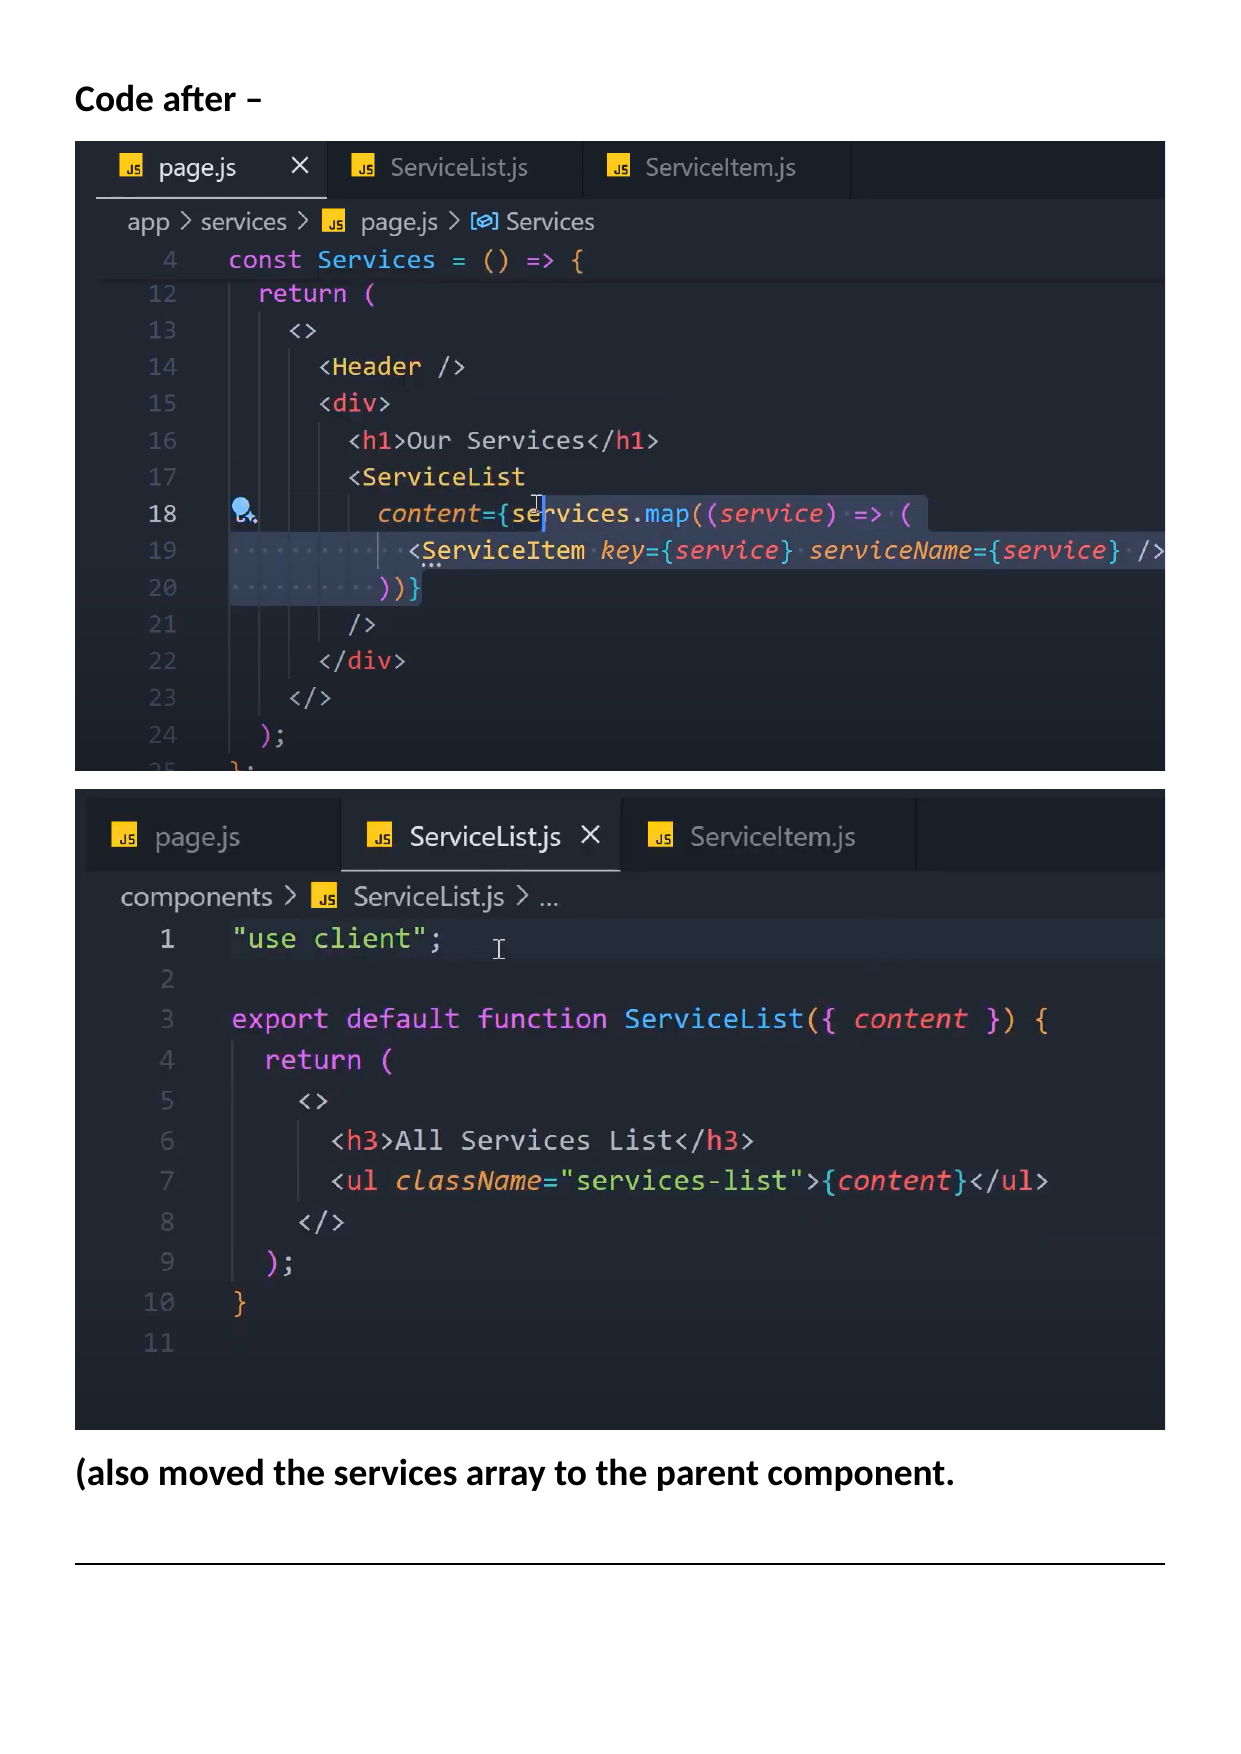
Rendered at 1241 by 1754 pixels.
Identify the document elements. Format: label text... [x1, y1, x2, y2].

picture [75, 789, 1166, 1430]
text Code after – [75, 75, 1165, 121]
text (also moved the services array to the parent component. [75, 1449, 1165, 1495]
picture [75, 141, 1166, 771]
